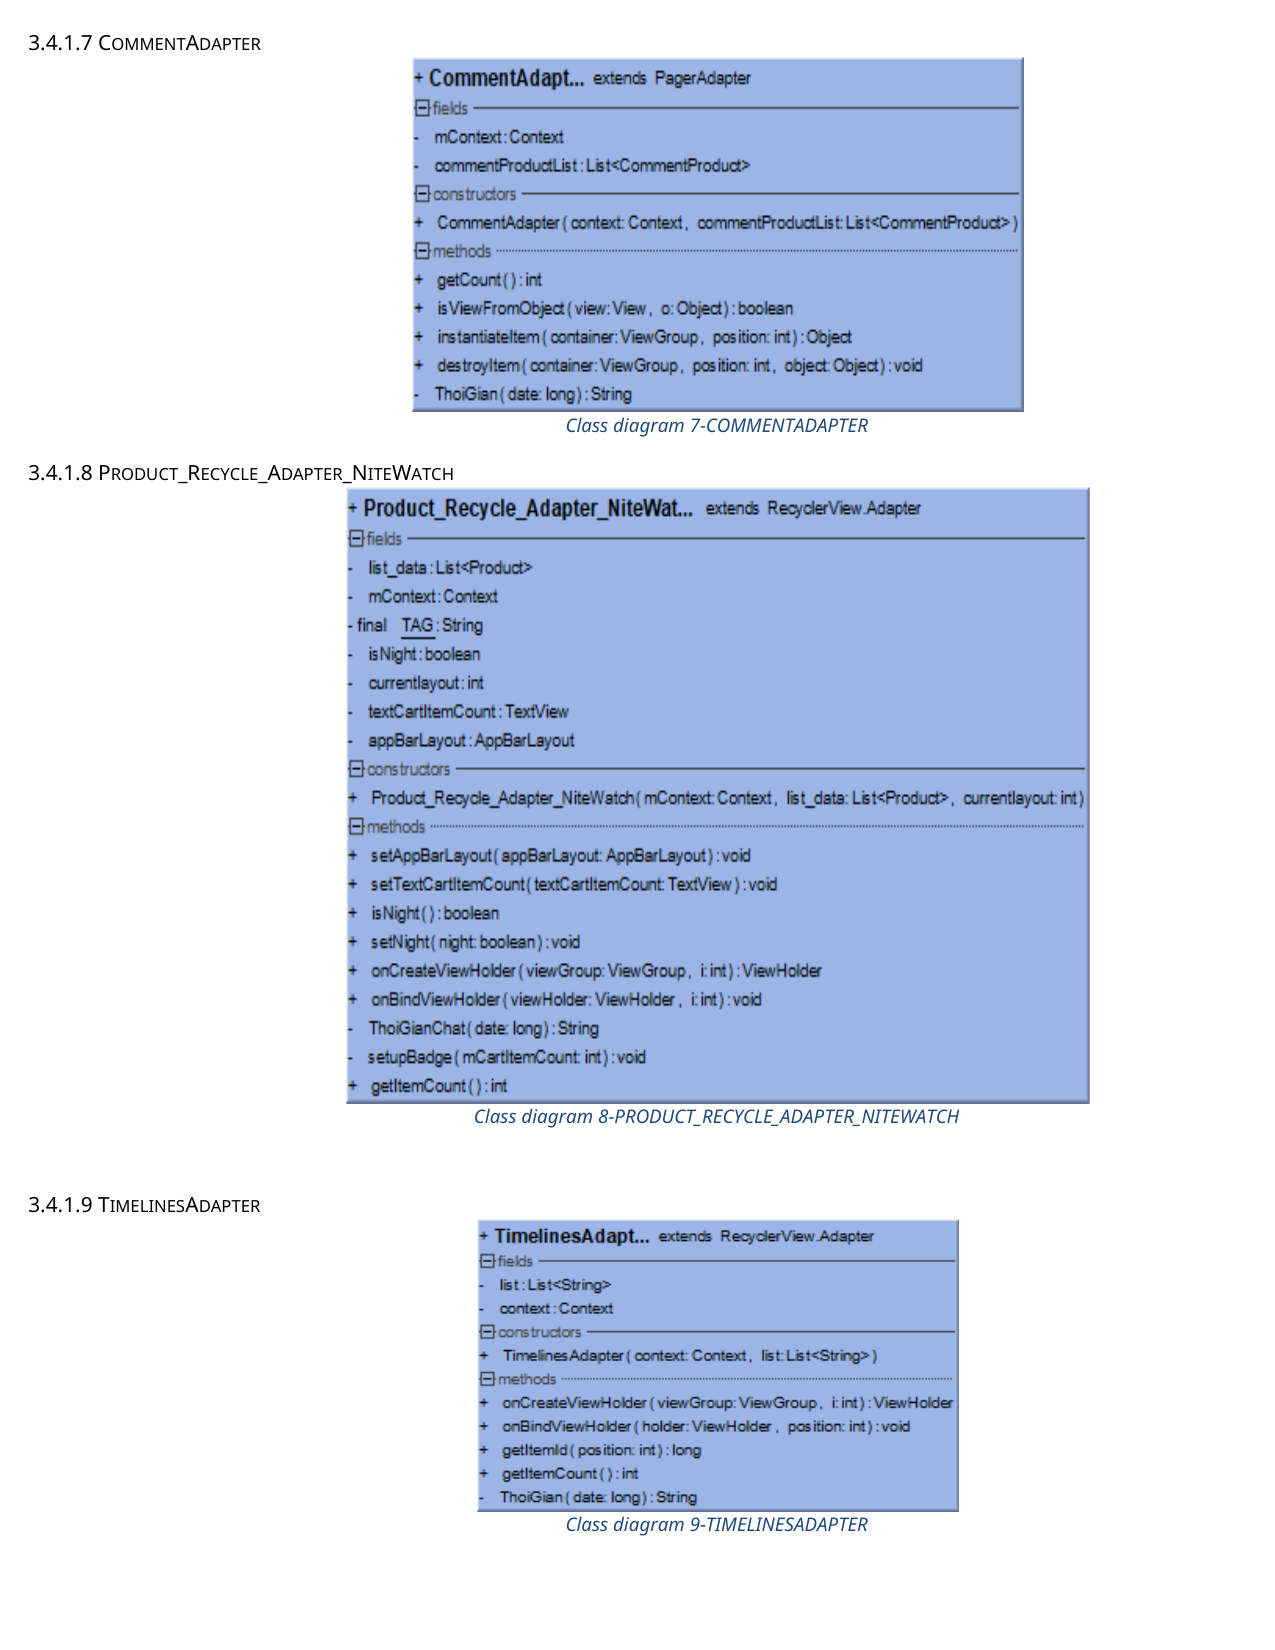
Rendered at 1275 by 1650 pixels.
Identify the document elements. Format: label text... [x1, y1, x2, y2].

picture [411, 56, 1024, 412]
subtitle 3.4.1.7 CommentAdapter [28, 28, 1275, 57]
subtitle 3.4.1.9 TimelinesAdapter [28, 1191, 1275, 1219]
subtitle 3.4.1.8 Product_Recycle_Adapter_NiteWatch [28, 458, 1275, 487]
picture [476, 1218, 959, 1512]
picture [345, 486, 1090, 1104]
